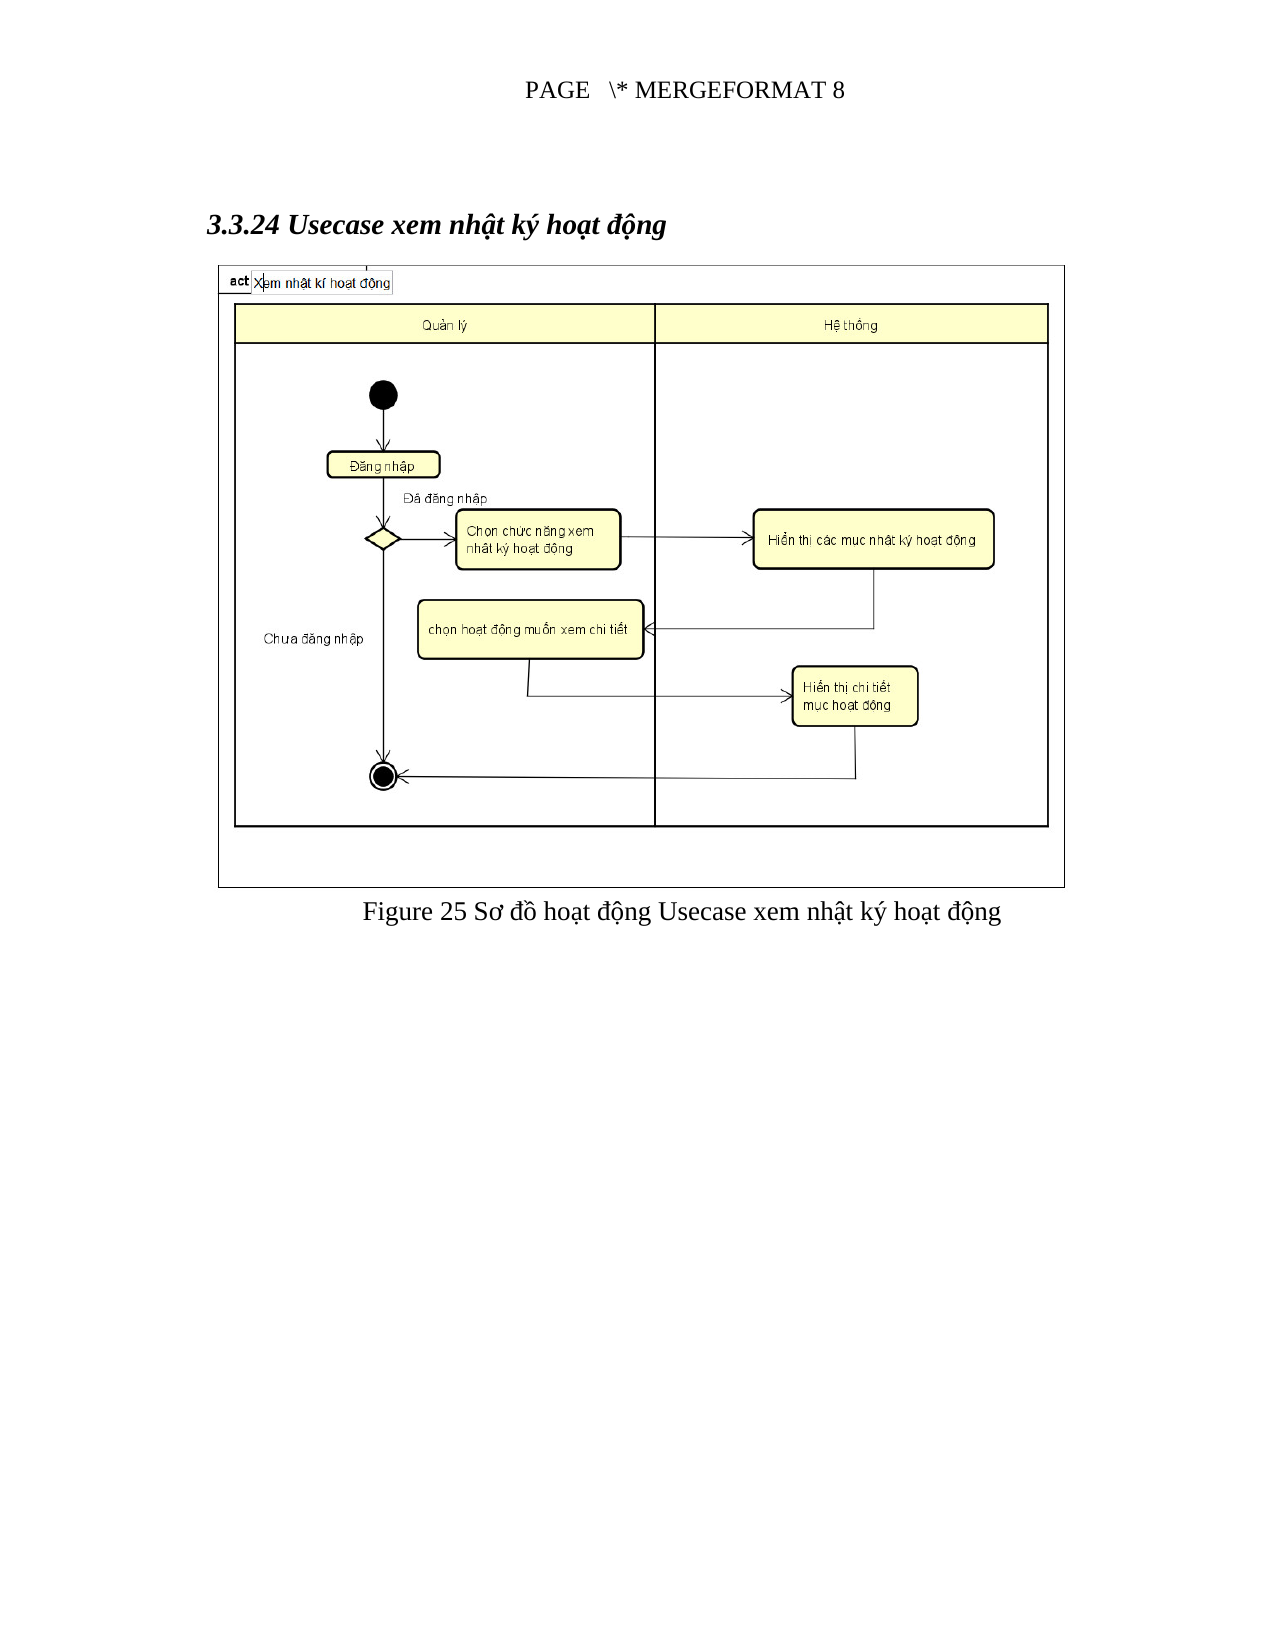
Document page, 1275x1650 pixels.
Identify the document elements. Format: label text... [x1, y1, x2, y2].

text Figure 25 Sơ đồ hoạt động Usecase xem nhật ký hoạt động [207, 895, 1157, 926]
text 3.3.24 Usecase xem nhật ký hoạt động [207, 207, 1157, 240]
picture [206, 257, 1072, 895]
